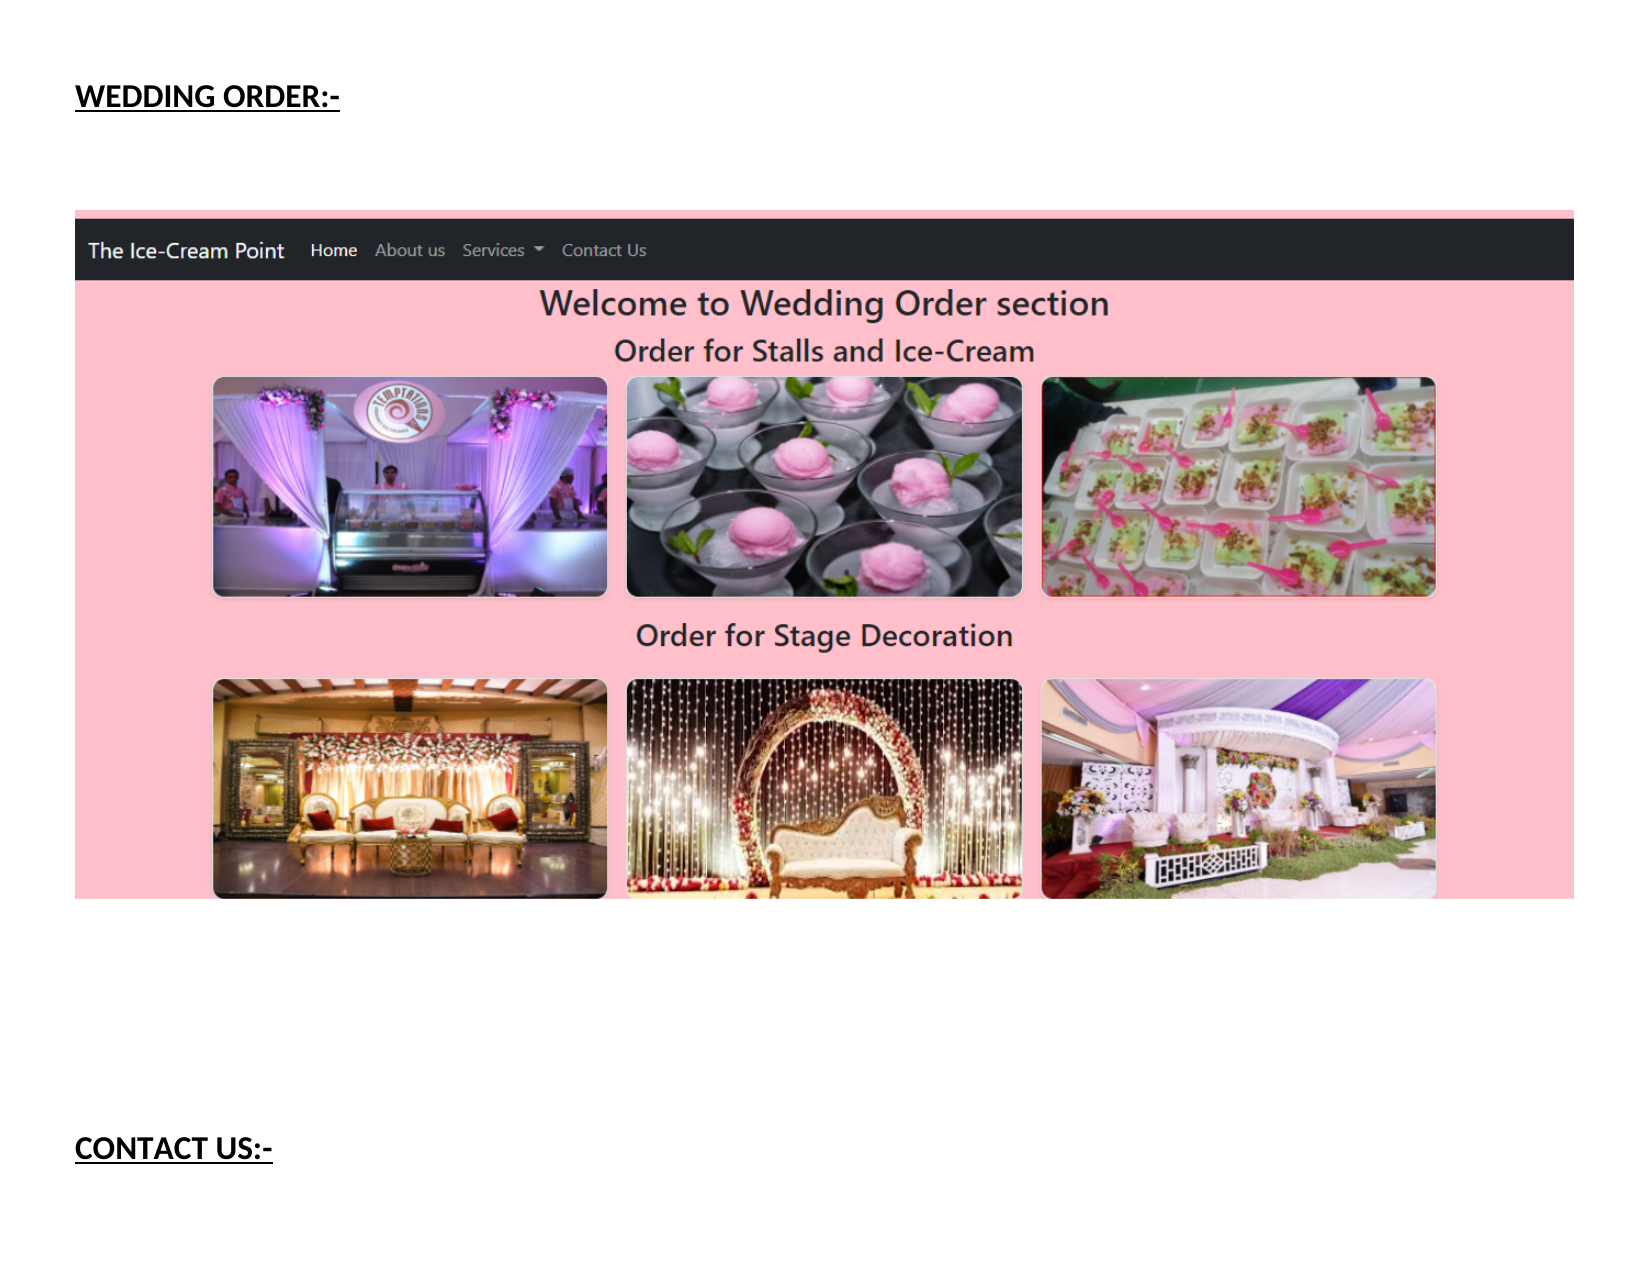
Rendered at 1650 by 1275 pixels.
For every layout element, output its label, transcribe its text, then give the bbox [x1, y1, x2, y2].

picture [75, 210, 1574, 900]
text WEDDING ORDER:- [75, 75, 1575, 116]
text CONTACT US:- [75, 1127, 1575, 1168]
